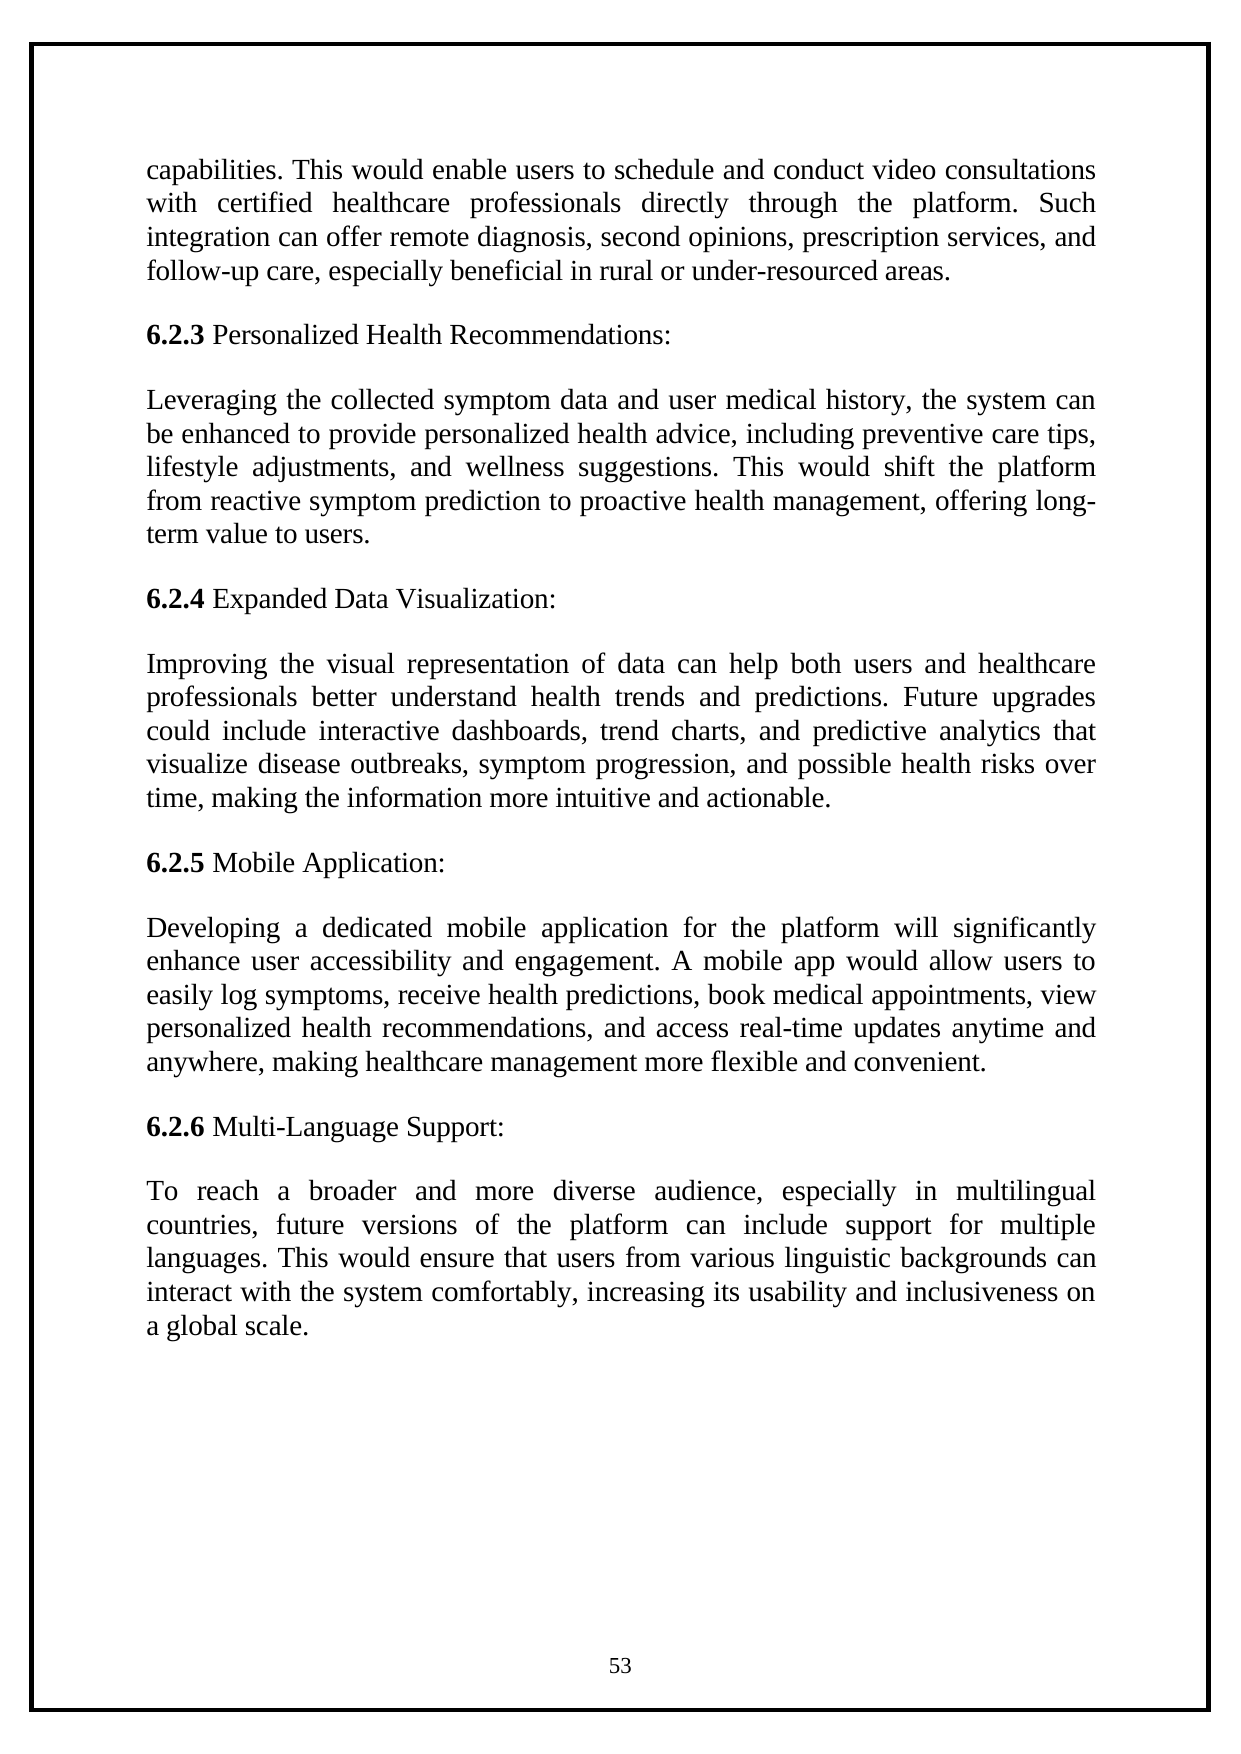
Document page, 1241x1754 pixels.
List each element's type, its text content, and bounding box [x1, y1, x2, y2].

text Improving the visual representation of data can help both users and healthcare professionals better understand health trends and predictions. Future upgrades could include interactive dashboards, trend charts, and predictive analytics that visualize disease outbreaks, symptom progression, and possible health risks over time, making the information more intuitive and actionable. [146, 646, 1097, 814]
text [146, 152, 1097, 286]
text Developing a dedicated mobile application for the platform will significantly enhance user accessibility and engagement. A mobile app would allow users to easily log symptoms, receive health predictions, book medical appointments, view personalized health recommendations, and access real-time updates anytime and anywhere, making healthcare management more flexible and convenient. [146, 910, 1097, 1077]
list Multi-Language Support: [146, 1109, 1097, 1142]
list Personalized Health Recommendations: [146, 317, 1097, 351]
list Expanded Data Visualization: [146, 581, 1097, 615]
text Leveraging the collected symptom data and user medical history, the system can be enhanced to provide personalized health advice, including preventive care tips, lifestyle adjustments, and wellness suggestions. This would shift the platform from reactive symptom prediction to proactive health management, offering long-term value to users. [146, 382, 1097, 550]
text To reach a broader and more diverse audience, especially in multilingual countries, future versions of the platform can include support for multiple languages. This would ensure that users from various linguistic backgrounds can interact with the system comfortably, increasing its usability and inclusiveness on a global scale. [146, 1173, 1097, 1341]
list Mobile Application: [146, 845, 1097, 878]
